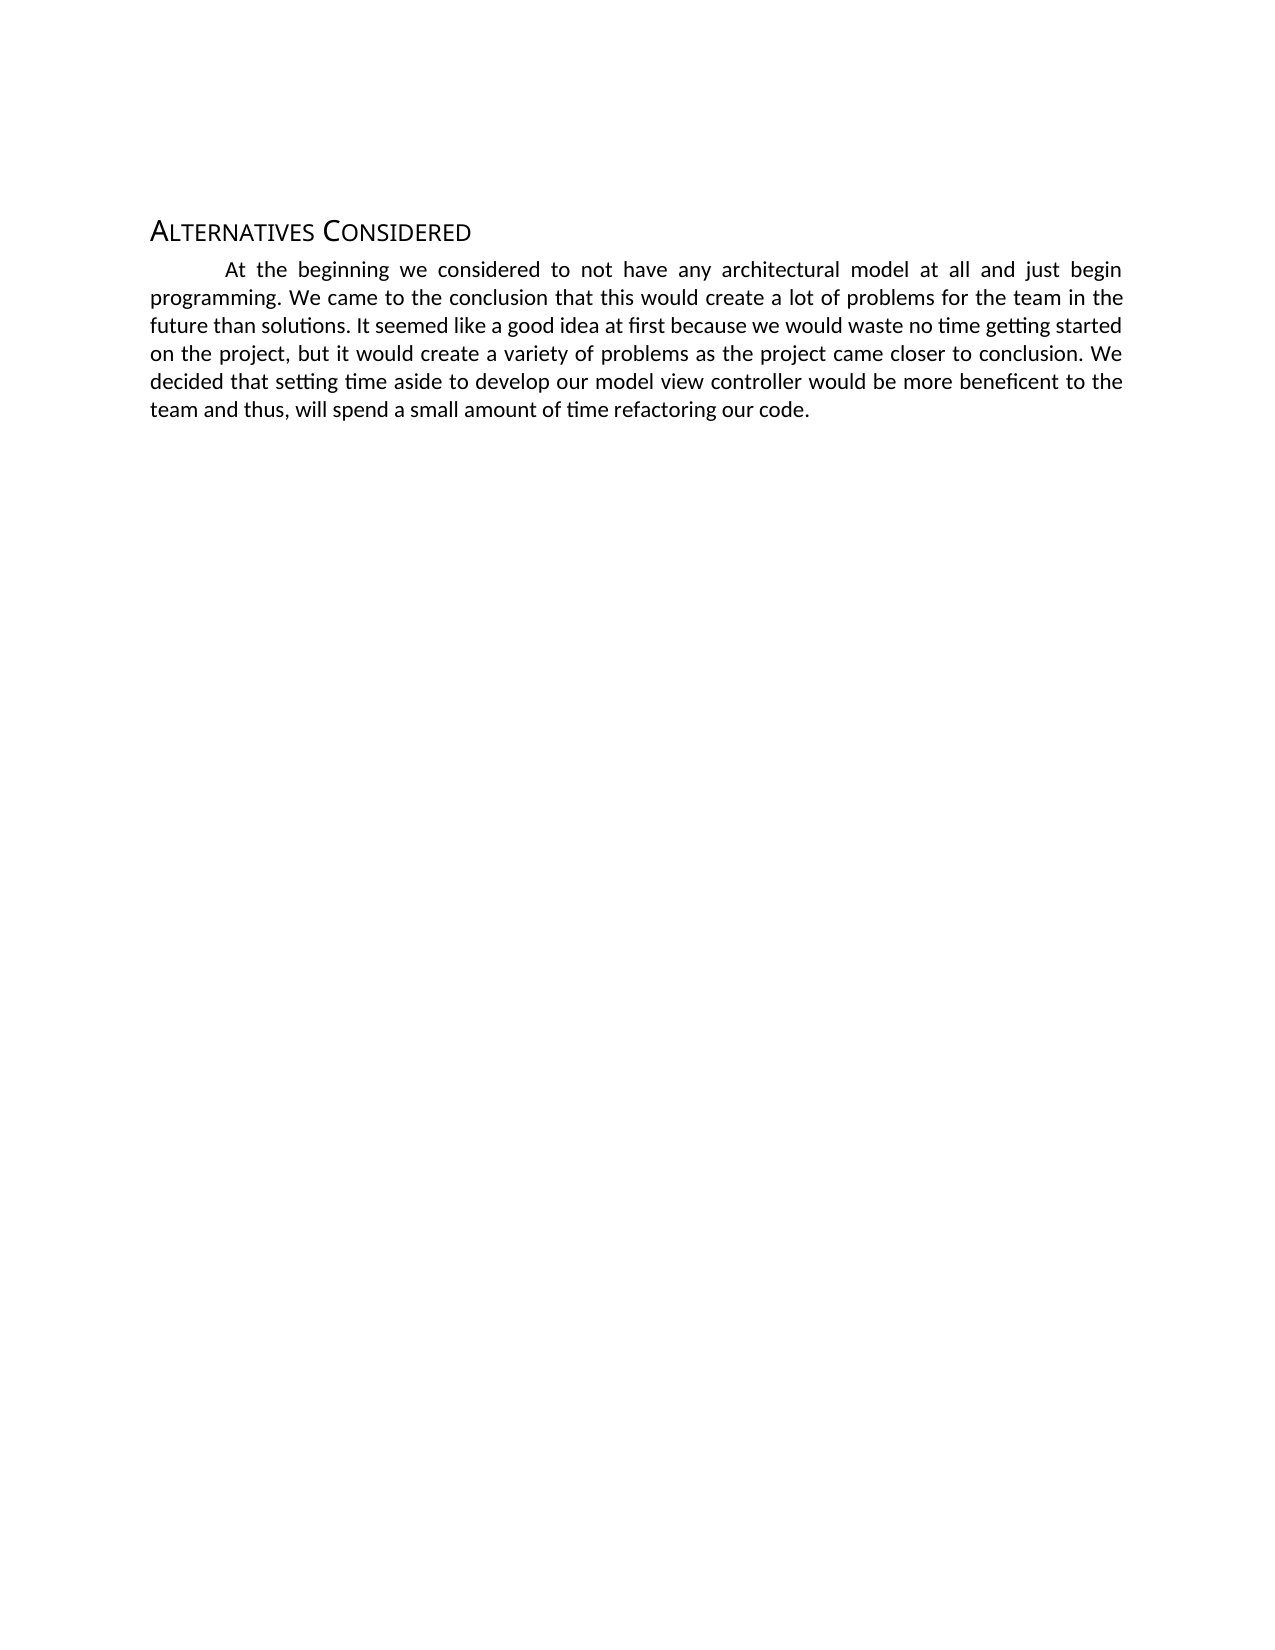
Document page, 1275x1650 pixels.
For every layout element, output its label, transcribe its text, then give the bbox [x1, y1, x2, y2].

text At the beginning we considered to not have any architectural model at all and just begin programming. We came to the conclusion that this would create a lot of problems for the team in the future than solutions. It seemed like a good idea at first because we would waste no time getting started on the project, but it would create a variety of problems as the project came closer to conclusion. We decided that setting time aside to develop our model view controller would be more beneficent to the team and thus, will spend a small amount of time refactoring our code. [150, 255, 1125, 423]
subtitle Alternatives Considered [150, 211, 1125, 250]
